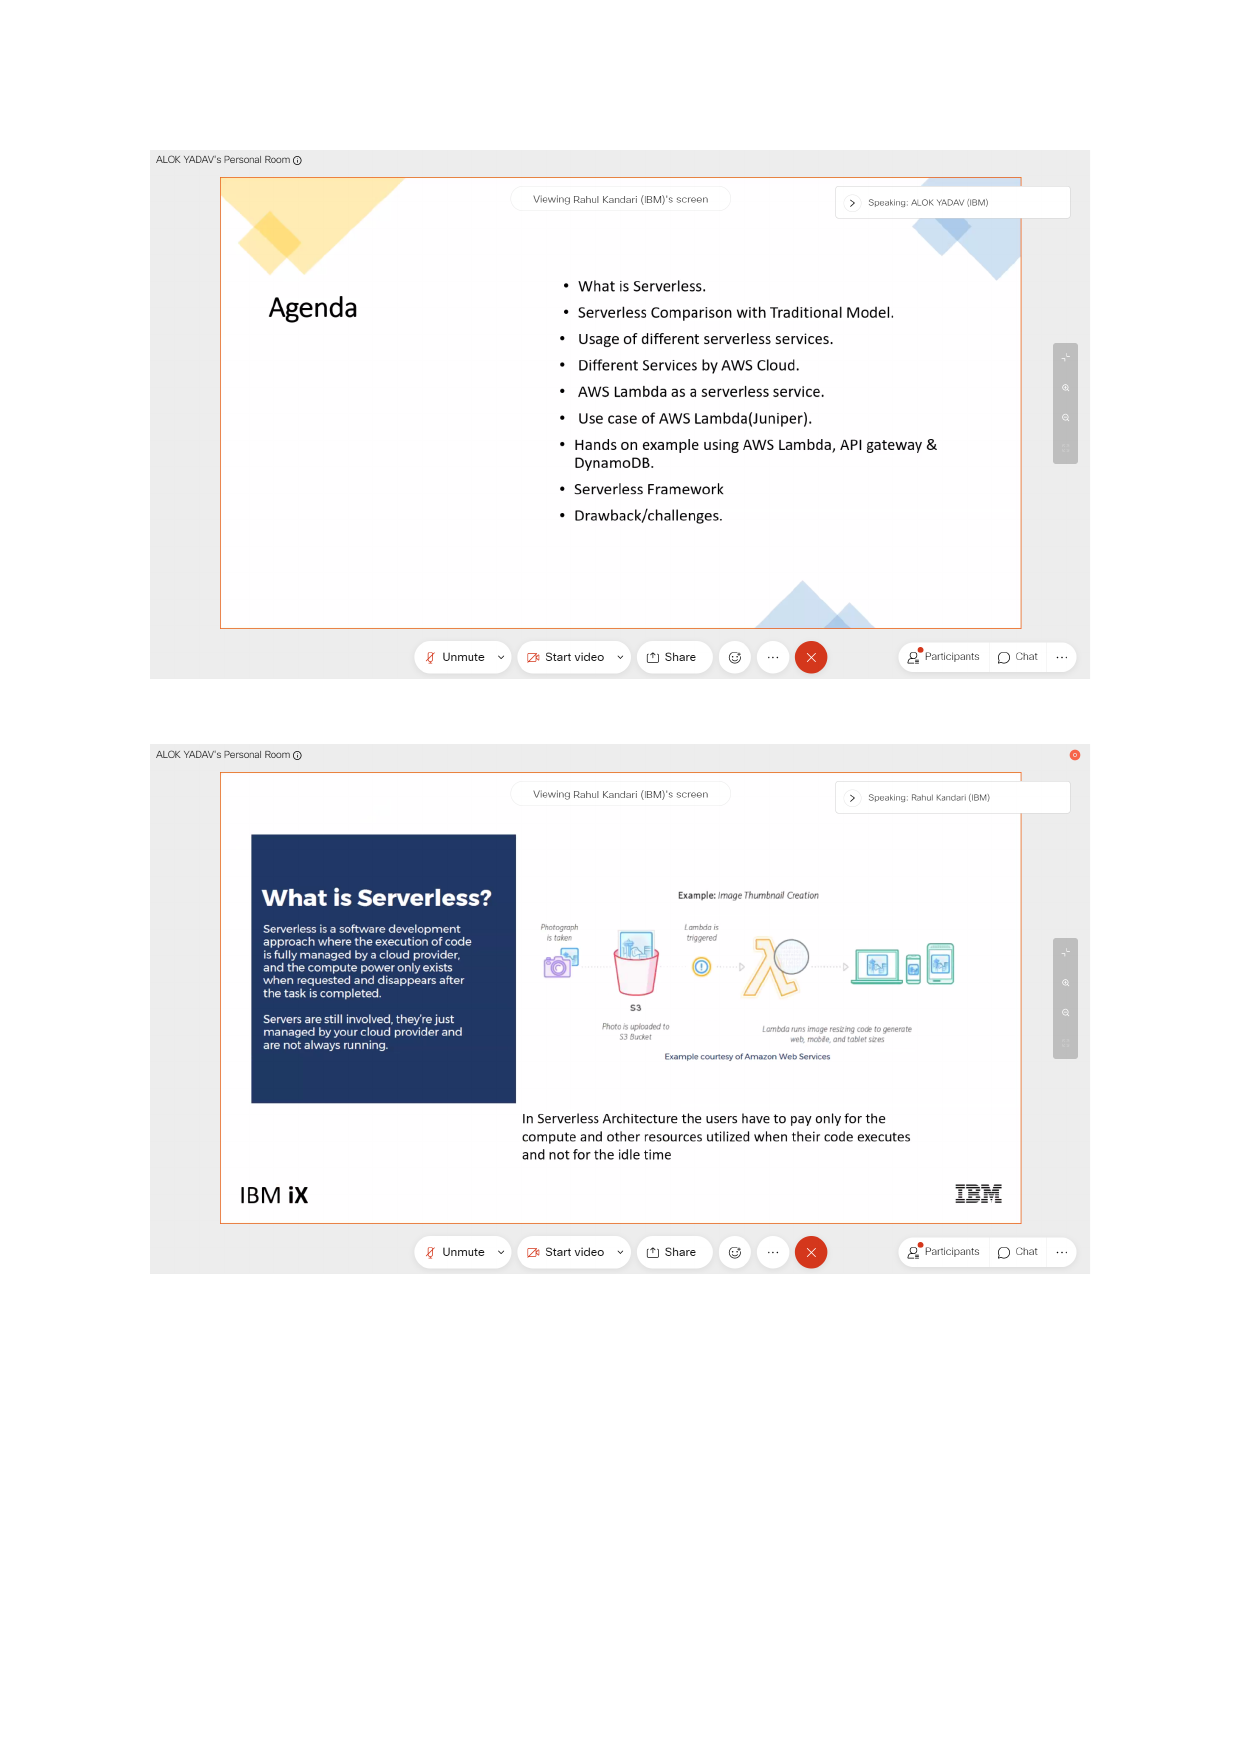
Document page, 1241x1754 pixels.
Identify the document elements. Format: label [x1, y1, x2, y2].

picture [150, 744, 1091, 1274]
picture [150, 150, 1091, 679]
